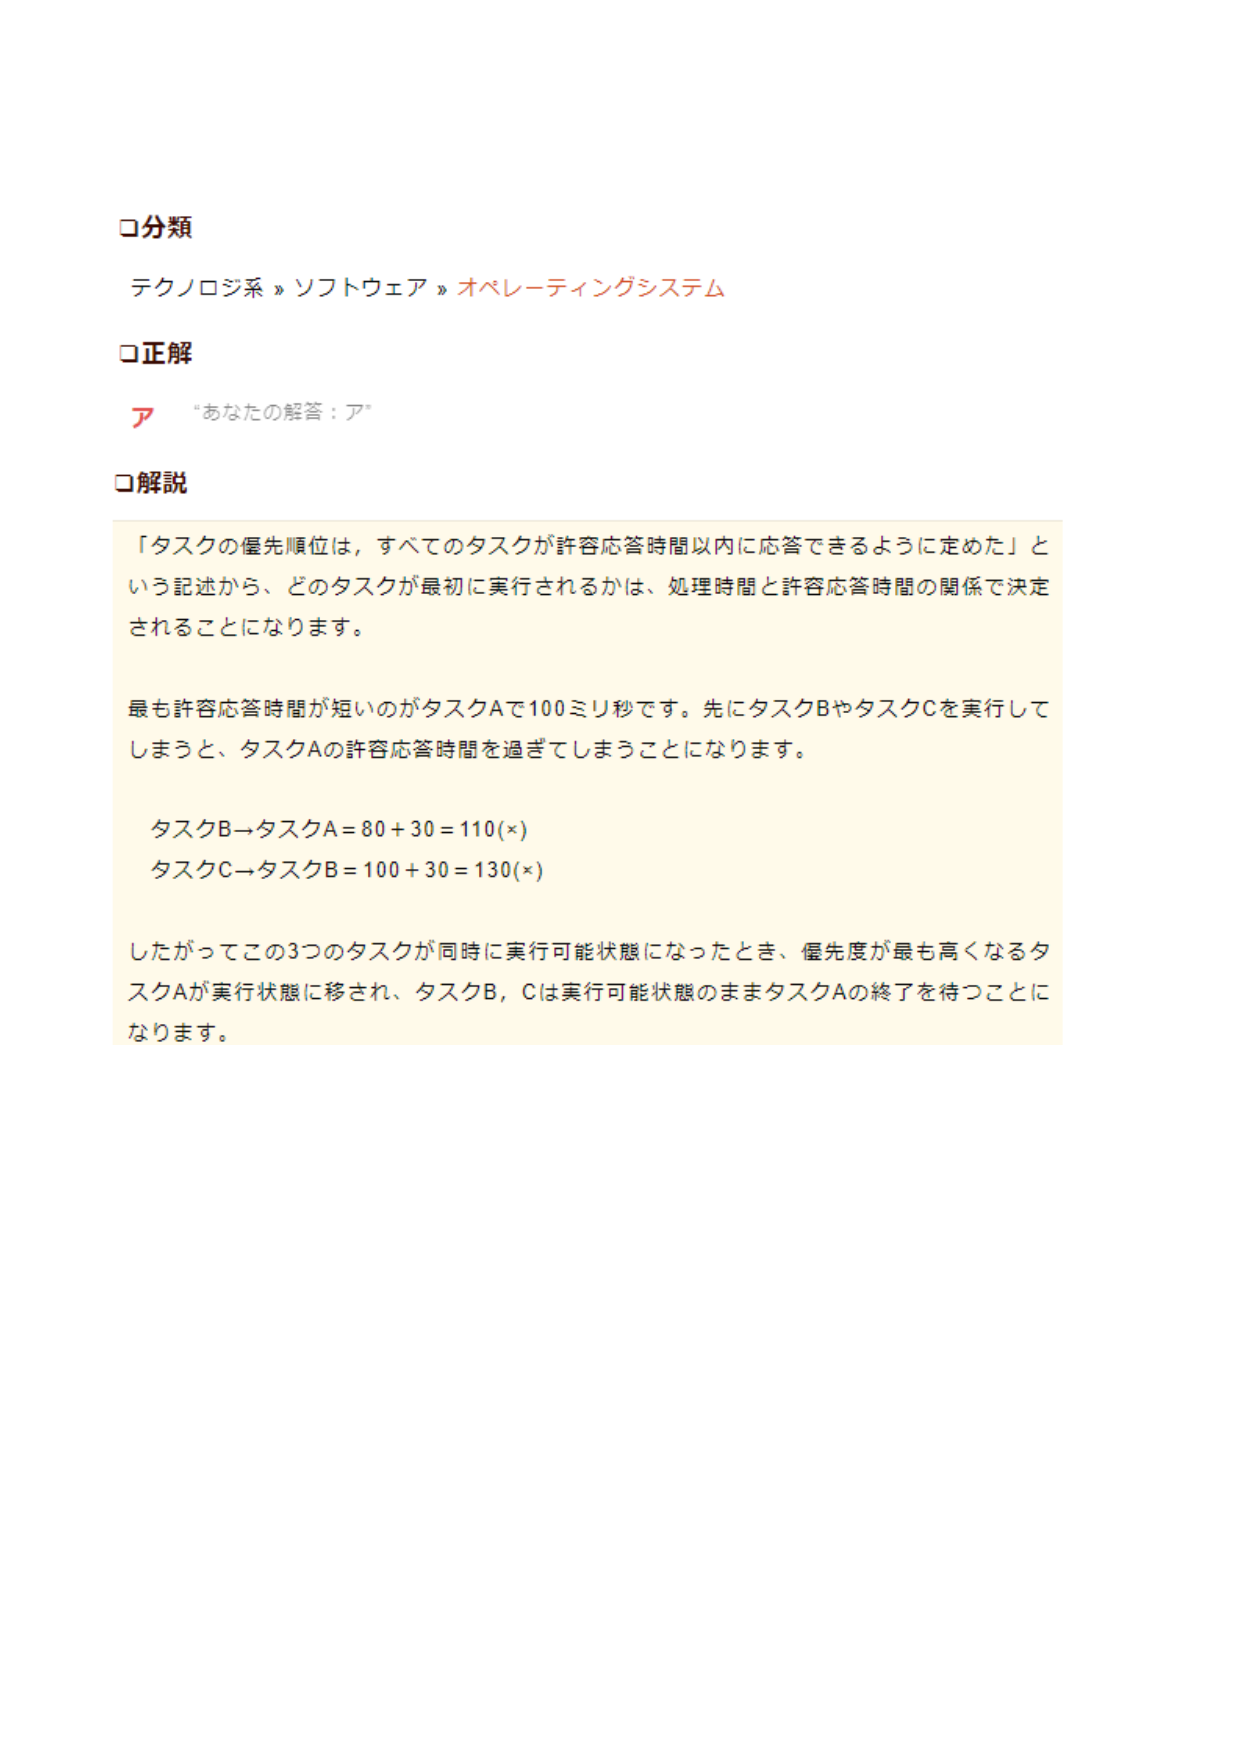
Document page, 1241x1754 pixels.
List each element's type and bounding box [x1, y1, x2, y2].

picture [112, 202, 971, 449]
picture [112, 464, 1063, 1045]
